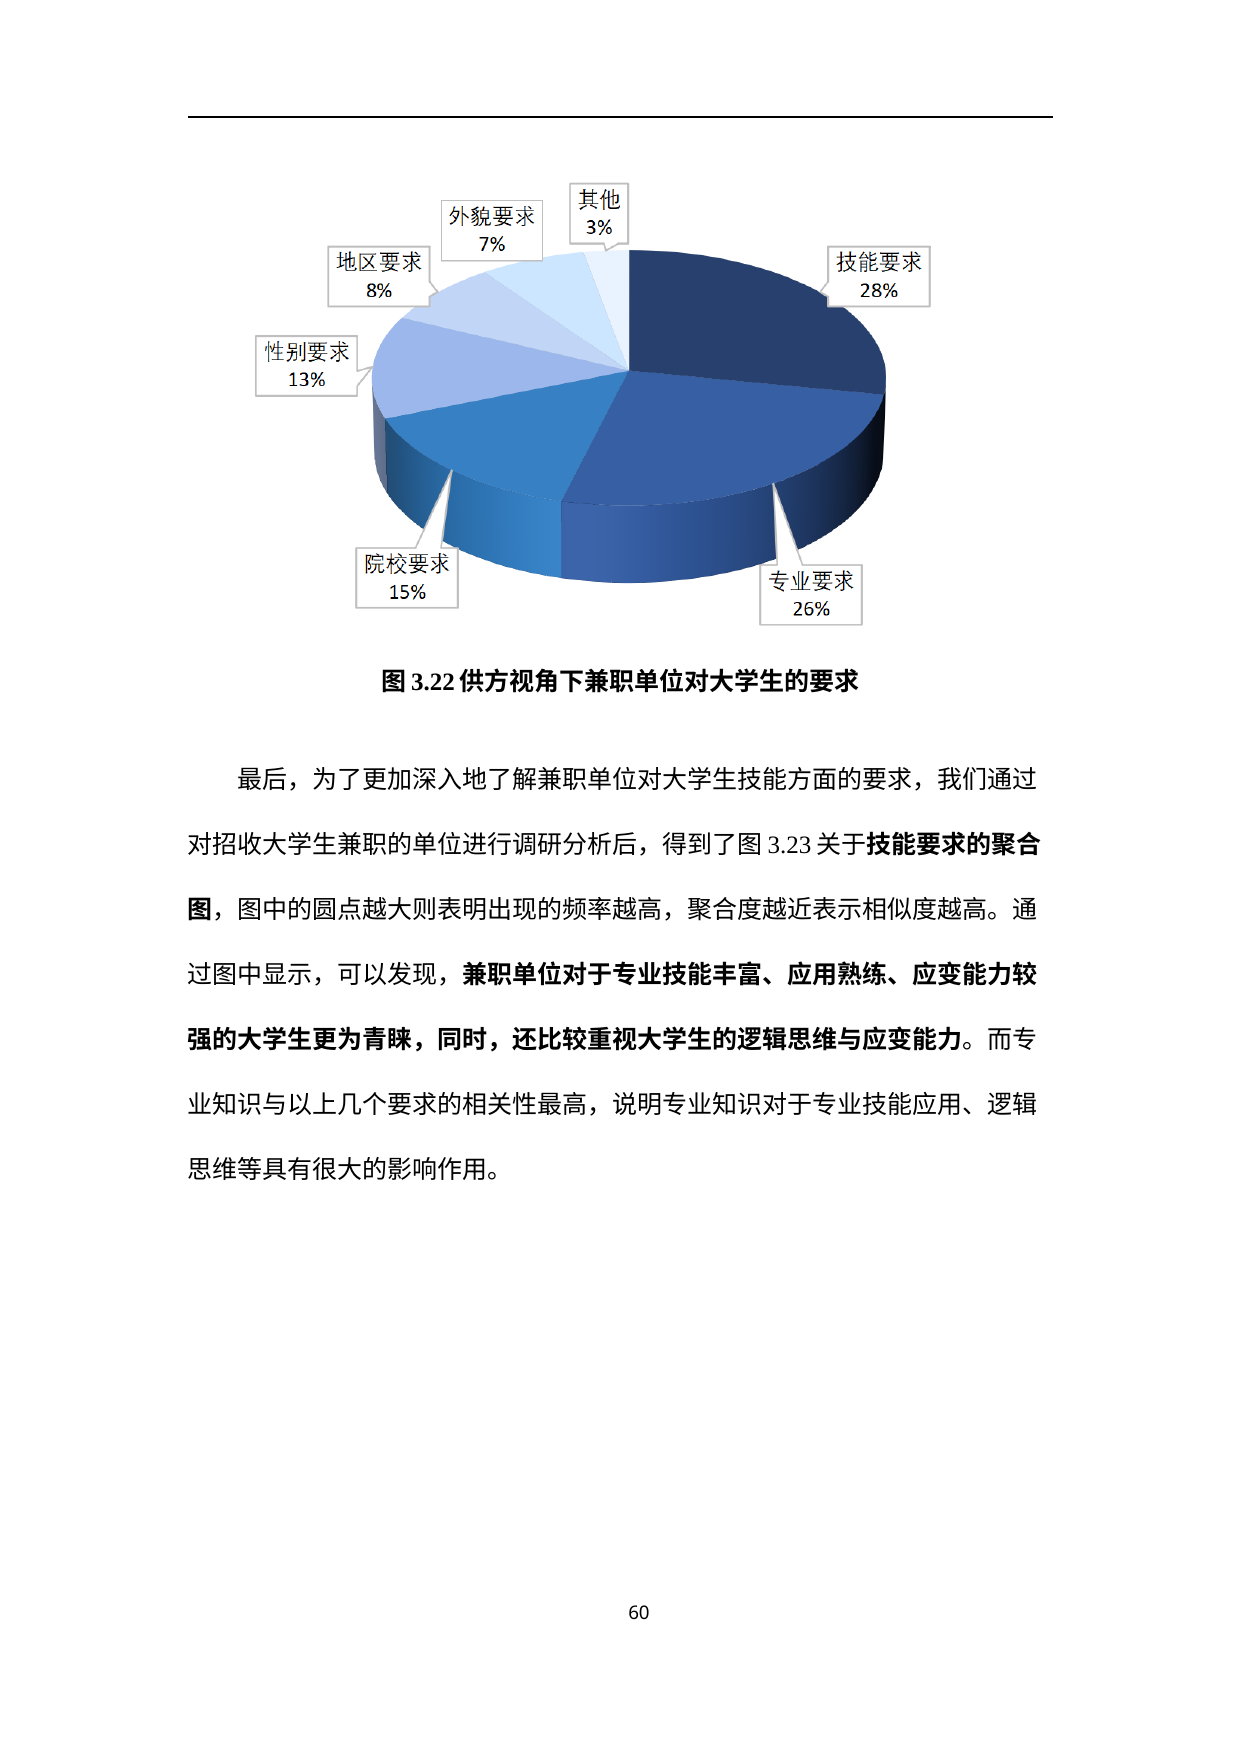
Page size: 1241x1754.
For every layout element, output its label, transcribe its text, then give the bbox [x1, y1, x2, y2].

picture [216, 159, 1024, 631]
text 图3.22供方视角下兼职单位对大学生的要求 [187, 647, 1053, 712]
text 最后，为了更加深入地了解兼职单位对大学生技能方面的要求，我们通过对招收大学生兼职的单位进行调研分析后，得到了图3.23关于技能要求的聚合图，图中的圆点越大则表明出现的频率越高，聚合度越近表示相似度越高。通过图中显示，可以发现，兼职单位对于专业技能丰富、应用熟练、应变能力较强的大学生更为青睐，同时，还比较重视大学生的逻辑思维与应变能力。而专业知识与以上几个要求的相关性最高，说明专业知识对于专业技能应用、逻辑思维等具有很大的影响作用。 [187, 745, 1053, 1200]
